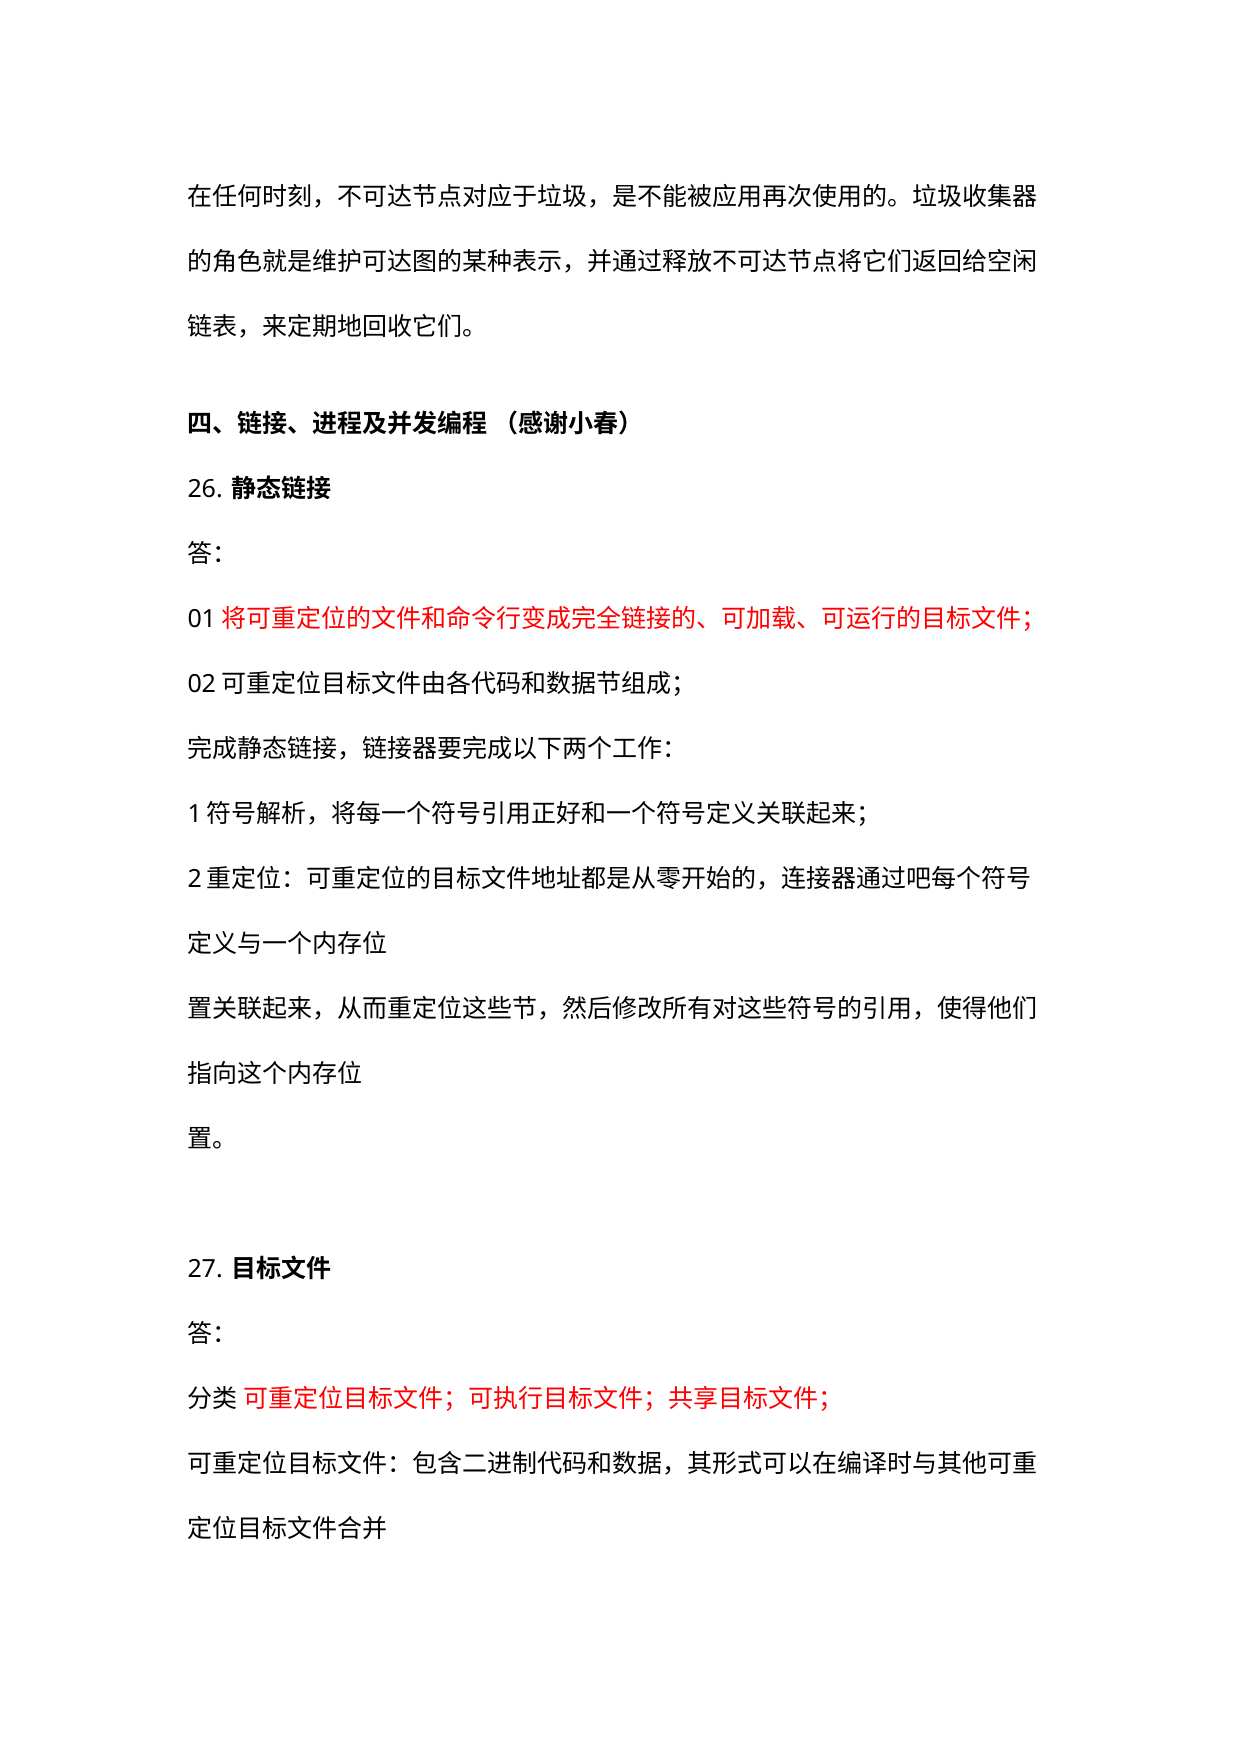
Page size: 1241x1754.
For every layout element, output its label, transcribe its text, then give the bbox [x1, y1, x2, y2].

text 答： [187, 1299, 1053, 1364]
text 答： [187, 519, 1053, 584]
text 01将可重定位的文件和命令行变成完全链接的、可加载、可运行的目标文件； [187, 584, 1053, 649]
text 分类 可重定位目标文件；可执行目标文件；共享目标文件； [187, 1364, 1053, 1429]
list 目标文件 [187, 1234, 1053, 1299]
text 四、链接、进程及并发编程 （感谢小春） [187, 389, 1053, 454]
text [187, 162, 1053, 357]
text 2重定位：可重定位的目标文件地址都是从零开始的，连接器通过吧每个符号定义与一个内存位 [187, 844, 1053, 974]
text 置。 [187, 1104, 1053, 1169]
list 静态链接 [187, 454, 1053, 519]
text 完成静态链接，链接器要完成以下两个工作： [187, 714, 1053, 779]
text 1符号解析，将每一个符号引用正好和一个符号定义关联起来； [187, 779, 1053, 844]
text 可重定位目标文件：包含二进制代码和数据，其形式可以在编译时与其他可重定位目标文件合并 [187, 1429, 1053, 1559]
text 置关联起来，从而重定位这些节，然后修改所有对这些符号的引用，使得他们指向这个内存位 [187, 974, 1053, 1104]
text 02可重定位目标文件由各代码和数据节组成； [187, 649, 1053, 714]
